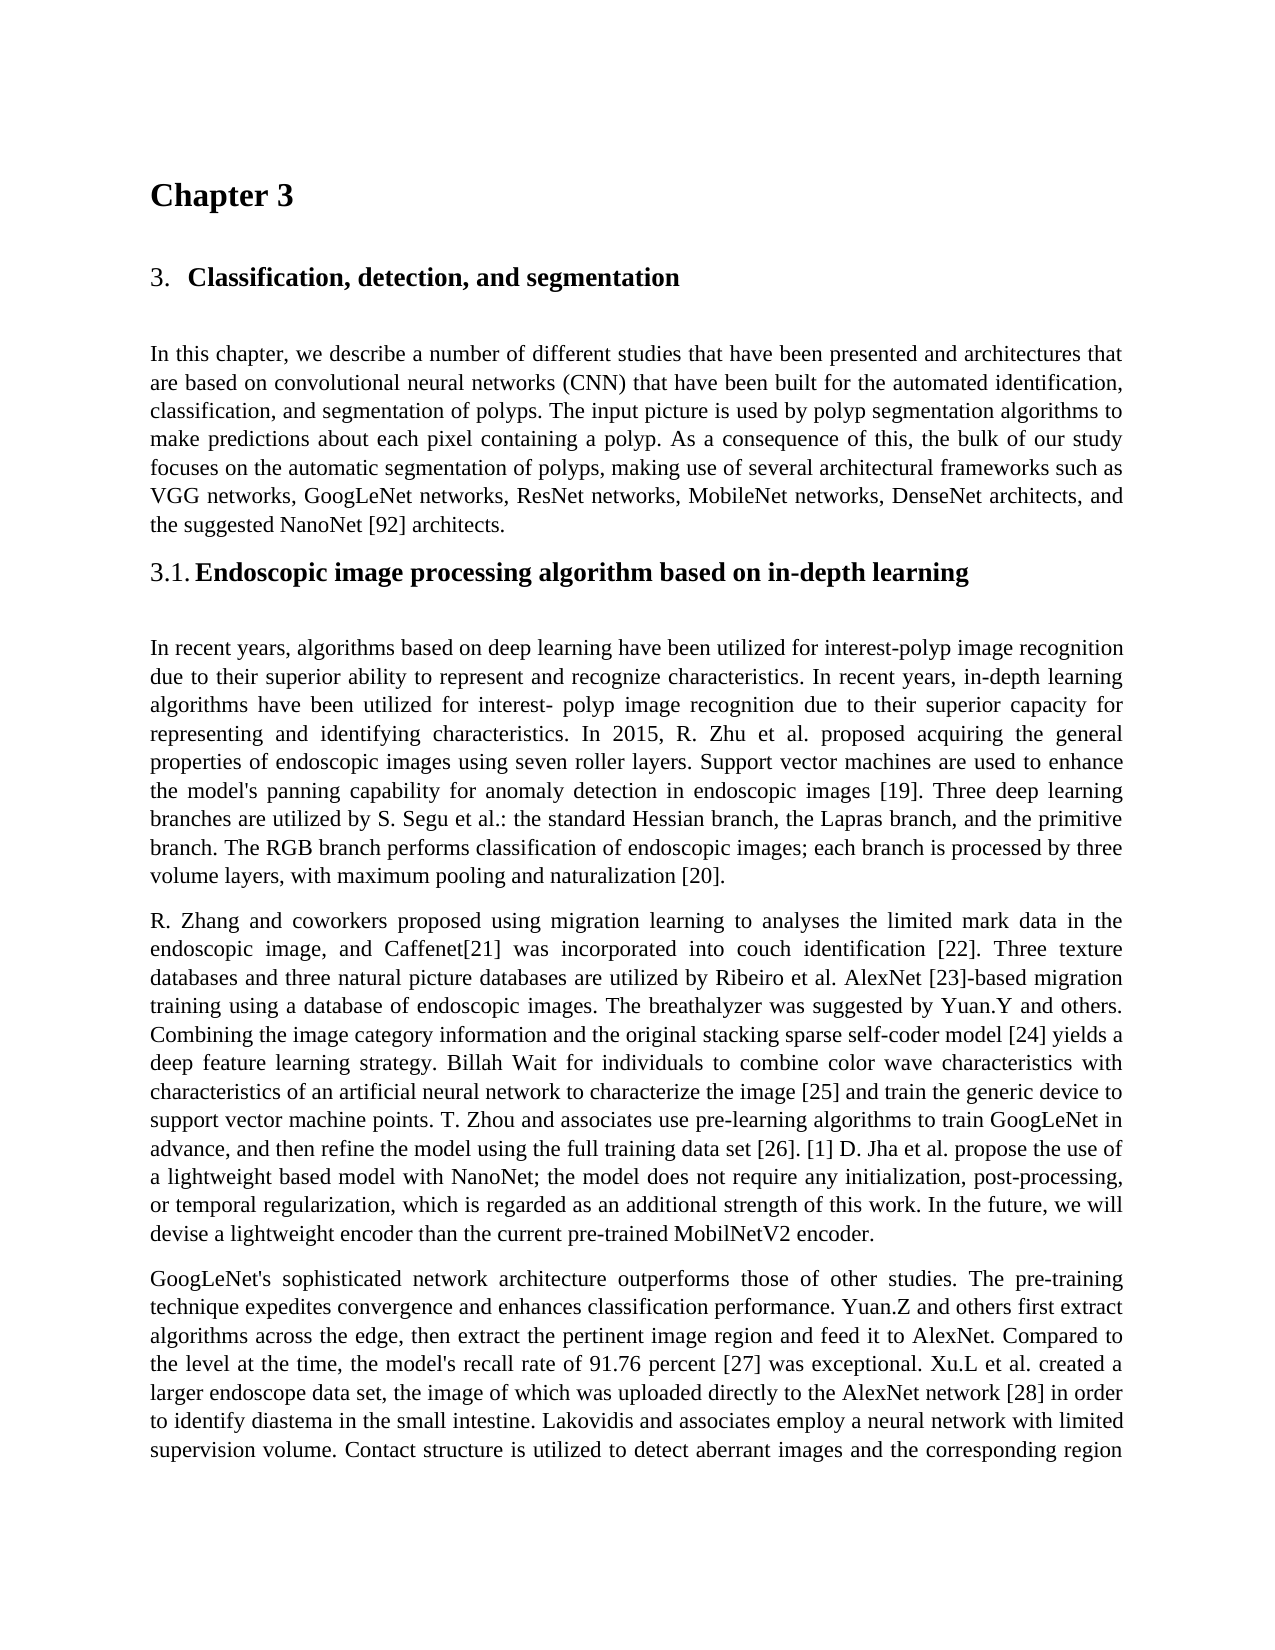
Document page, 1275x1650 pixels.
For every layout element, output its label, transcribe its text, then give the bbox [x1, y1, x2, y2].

subtitle Classification, detection, and segmentation [150, 261, 1125, 293]
subtitle Endoscopic image processing algorithm based on in-depth learning [150, 556, 1125, 587]
subtitle Chapter 3 [150, 175, 1125, 213]
text In this chapter, we describe a number of different studies that have been presented and architectures that are based on convolutional neural networks (CNN) that have been built for the automated identification, classification, and segmentation of polyps. The input picture is used by polyp segmentation algorithms to make predictions about each pixel containing a polyp. As a consequence of this, the bulk of our study focuses on the automatic segmentation of polyps, making use of several architectural frameworks such as VGG networks, GoogLeNet networks, ResNet networks, MobileNet networks, DenseNet architects, and the suggested NanoNet [92] architects. [150, 340, 1125, 537]
text In recent years, algorithms based on deep learning have been utilized for interest-polyp image recognition due to their superior ability to represent and recognize characteristics. In recent years, in-depth learning algorithms have been utilized for interest- polyp image recognition due to their superior capacity for representing and identifying characteristics. In 2015, R. Zhu et al. proposed acquiring the general properties of endoscopic images using seven roller layers. Support vector machines are used to enhance the model's panning capability for anomaly detection in endoscopic images [19]. Three deep learning branches are utilized by S. Segu et al.: the standard Hessian branch, the Lapras branch, and the primitive branch. The RGB branch performs classification of endoscopic images; each branch is processed by three volume layers, with maximum pooling and naturalization [20]. [150, 634, 1125, 888]
text R. Zhang and coworkers proposed using migration learning to analyses the limited mark data in the endoscopic image, and Caffenet[21] was incorporated into couch identification [22]. Three texture databases and three natural picture databases are utilized by Ribeiro et al. AlexNet [23]-based migration training using a database of endoscopic images. The breathalyzer was suggested by Yuan.Y and others. Combining the image category information and the original stacking sparse self-coder model [24] yields a deep feature learning strategy. Billah Wait for individuals to combine color wave characteristics with characteristics of an artificial neural network to characterize the image [25] and train the generic device to support vector machine points. T. Zhou and associates use pre-learning algorithms to train GoogLeNet in advance, and then refine the model using the full training data set [26]. [1] D. Jha et al. propose the use of a lightweight based model with NanoNet; the model does not require any initialization, post-processing, or temporal regularization, which is regarded as an additional strength of this work. In the future, we will devise a lightweight encoder than the current pre-trained MobilNetV2 encoder. [150, 907, 1125, 1246]
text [150, 1265, 1125, 1462]
